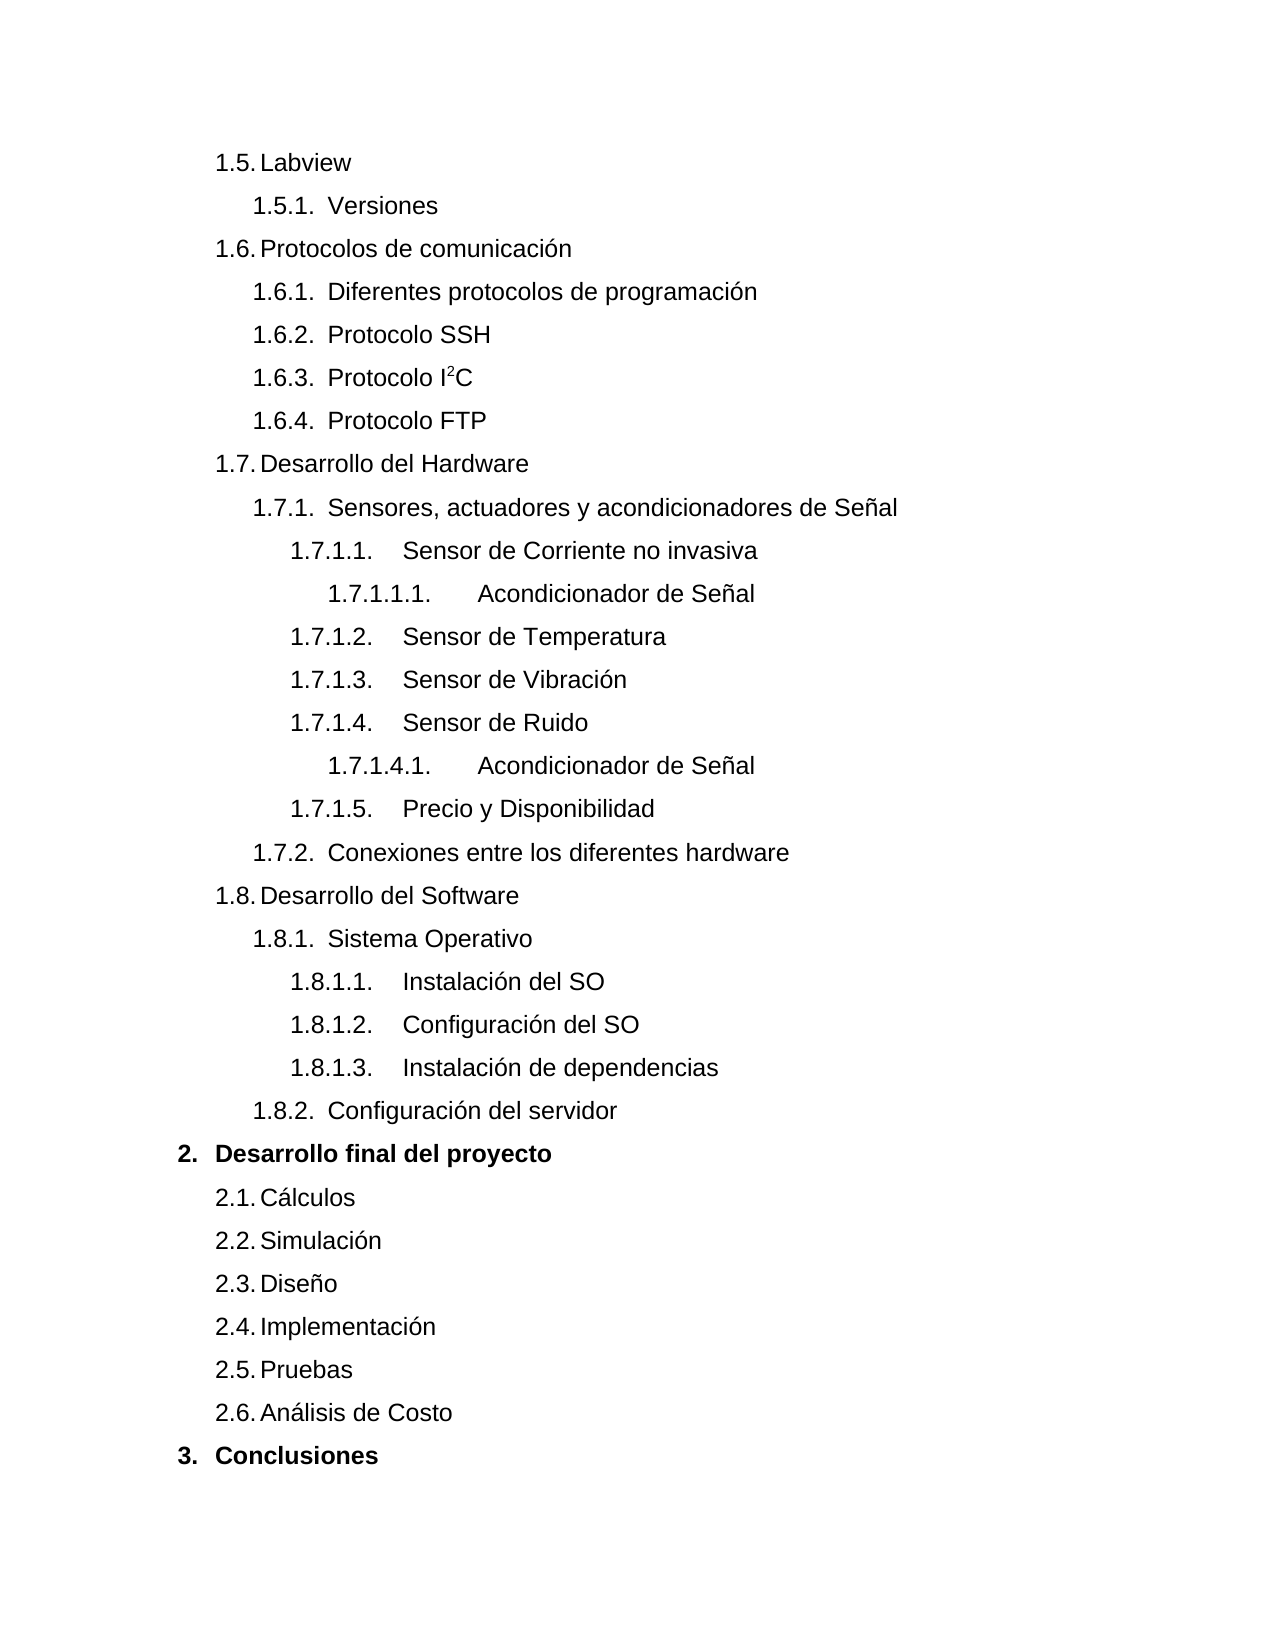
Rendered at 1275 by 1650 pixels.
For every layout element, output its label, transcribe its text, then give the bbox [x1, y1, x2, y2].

list Sistema Operativo [252, 924, 1098, 953]
list Protocolo I2C [252, 363, 1098, 392]
list Desarrollo del Software [215, 881, 1098, 909]
list Protocolo SSH [252, 320, 1098, 349]
list Sensor de Vibración [290, 665, 1098, 694]
list Simulación [215, 1226, 1098, 1254]
list Desarrollo del Hardware [215, 449, 1098, 478]
list Protocolo FTP [252, 406, 1098, 435]
list Instalación de dependencias [290, 1053, 1098, 1082]
list Labview [215, 148, 1098, 176]
list Pruebas [215, 1355, 1098, 1384]
list Conclusiones [177, 1441, 1098, 1470]
list Análisis de Costo [215, 1398, 1098, 1427]
list Precio y Disponibilidad [290, 794, 1098, 823]
list Configuración del SO [290, 1010, 1098, 1039]
list Conexiones entre los diferentes hardware [252, 838, 1098, 866]
list Acondicionador de Señal [327, 579, 1098, 608]
list Desarrollo final del proyecto [177, 1139, 1098, 1168]
list Diferentes protocolos de programación [252, 277, 1098, 306]
list Configuración del servidor [252, 1096, 1098, 1125]
list Versiones [252, 191, 1098, 219]
list Diseño [215, 1269, 1098, 1298]
list Sensor de Ruido [290, 708, 1098, 737]
list Sensor de Temperatura [290, 622, 1098, 651]
list Cálculos [215, 1183, 1098, 1211]
list Sensor de Corriente no invasiva [290, 536, 1098, 564]
list Acondicionador de Señal [327, 751, 1098, 780]
list Protocolos de comunicación [215, 234, 1098, 263]
list Instalación del SO [290, 967, 1098, 996]
list Sensores, actuadores y acondicionadores de Señal [252, 493, 1098, 521]
list Implementación [215, 1312, 1098, 1341]
